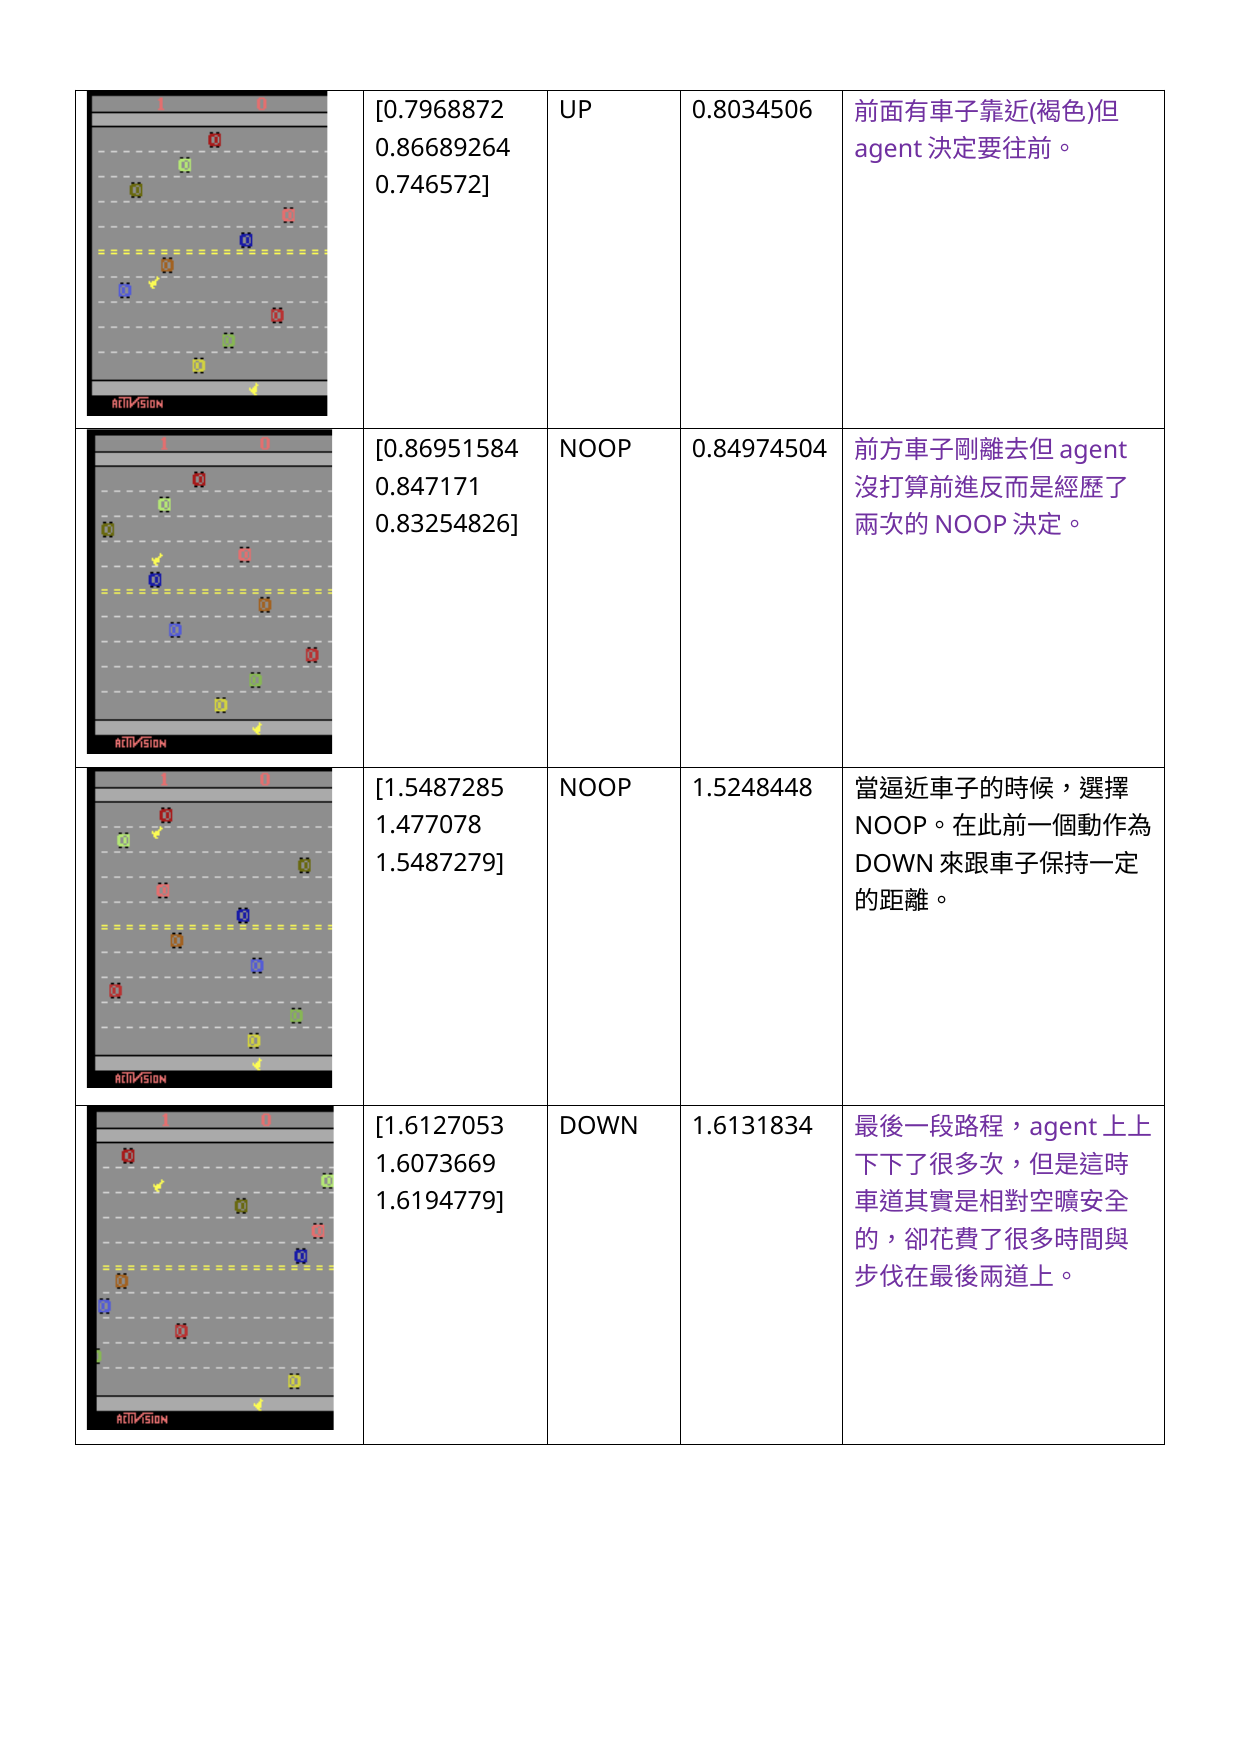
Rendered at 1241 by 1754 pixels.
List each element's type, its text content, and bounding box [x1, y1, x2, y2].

picture [86, 90, 328, 416]
picture [86, 1106, 334, 1430]
table_cell NOOP [548, 768, 680, 1105]
table_cell [1.5487285 1.477078 1.5487279] [364, 768, 547, 1105]
table_cell [1.6127053 1.6073669 1.6194779] [364, 1106, 547, 1444]
table_cell 前方車子剛離去但agent沒打算前進反而是經歷了兩次的NOOP決定。 [843, 429, 1164, 767]
table_cell 0.8034506 [681, 91, 842, 428]
table_cell NOOP [548, 429, 680, 767]
table_cell 1.5248448 [681, 768, 842, 1105]
picture [86, 429, 333, 754]
table_cell [76, 91, 363, 428]
table_cell 1.6131834 [681, 1106, 842, 1444]
picture [86, 767, 333, 1088]
table_cell [76, 1106, 363, 1444]
table_cell 0.84974504 [681, 429, 842, 767]
table_cell [0.86951584 0.847171 0.83254826] [364, 429, 547, 767]
table_cell 最後一段路程，agent上上下下了很多次，但是這時車道其實是相對空曠安全的，卻花費了很多時間與步伐在最後兩道上。 [843, 1106, 1164, 1444]
table_cell [0.7968872 0.86689264 0.746572] [364, 91, 547, 428]
table_cell [76, 429, 363, 767]
table_cell DOWN [548, 1106, 680, 1444]
table_cell [76, 768, 363, 1105]
table_cell UP [548, 91, 680, 428]
table_cell 當逼近車子的時候，選擇NOOP。在此前一個動作為DOWN來跟車子保持一定的距離。 [843, 768, 1164, 1105]
table_cell 前面有車子靠近(褐色)但agent決定要往前。 [843, 91, 1164, 428]
